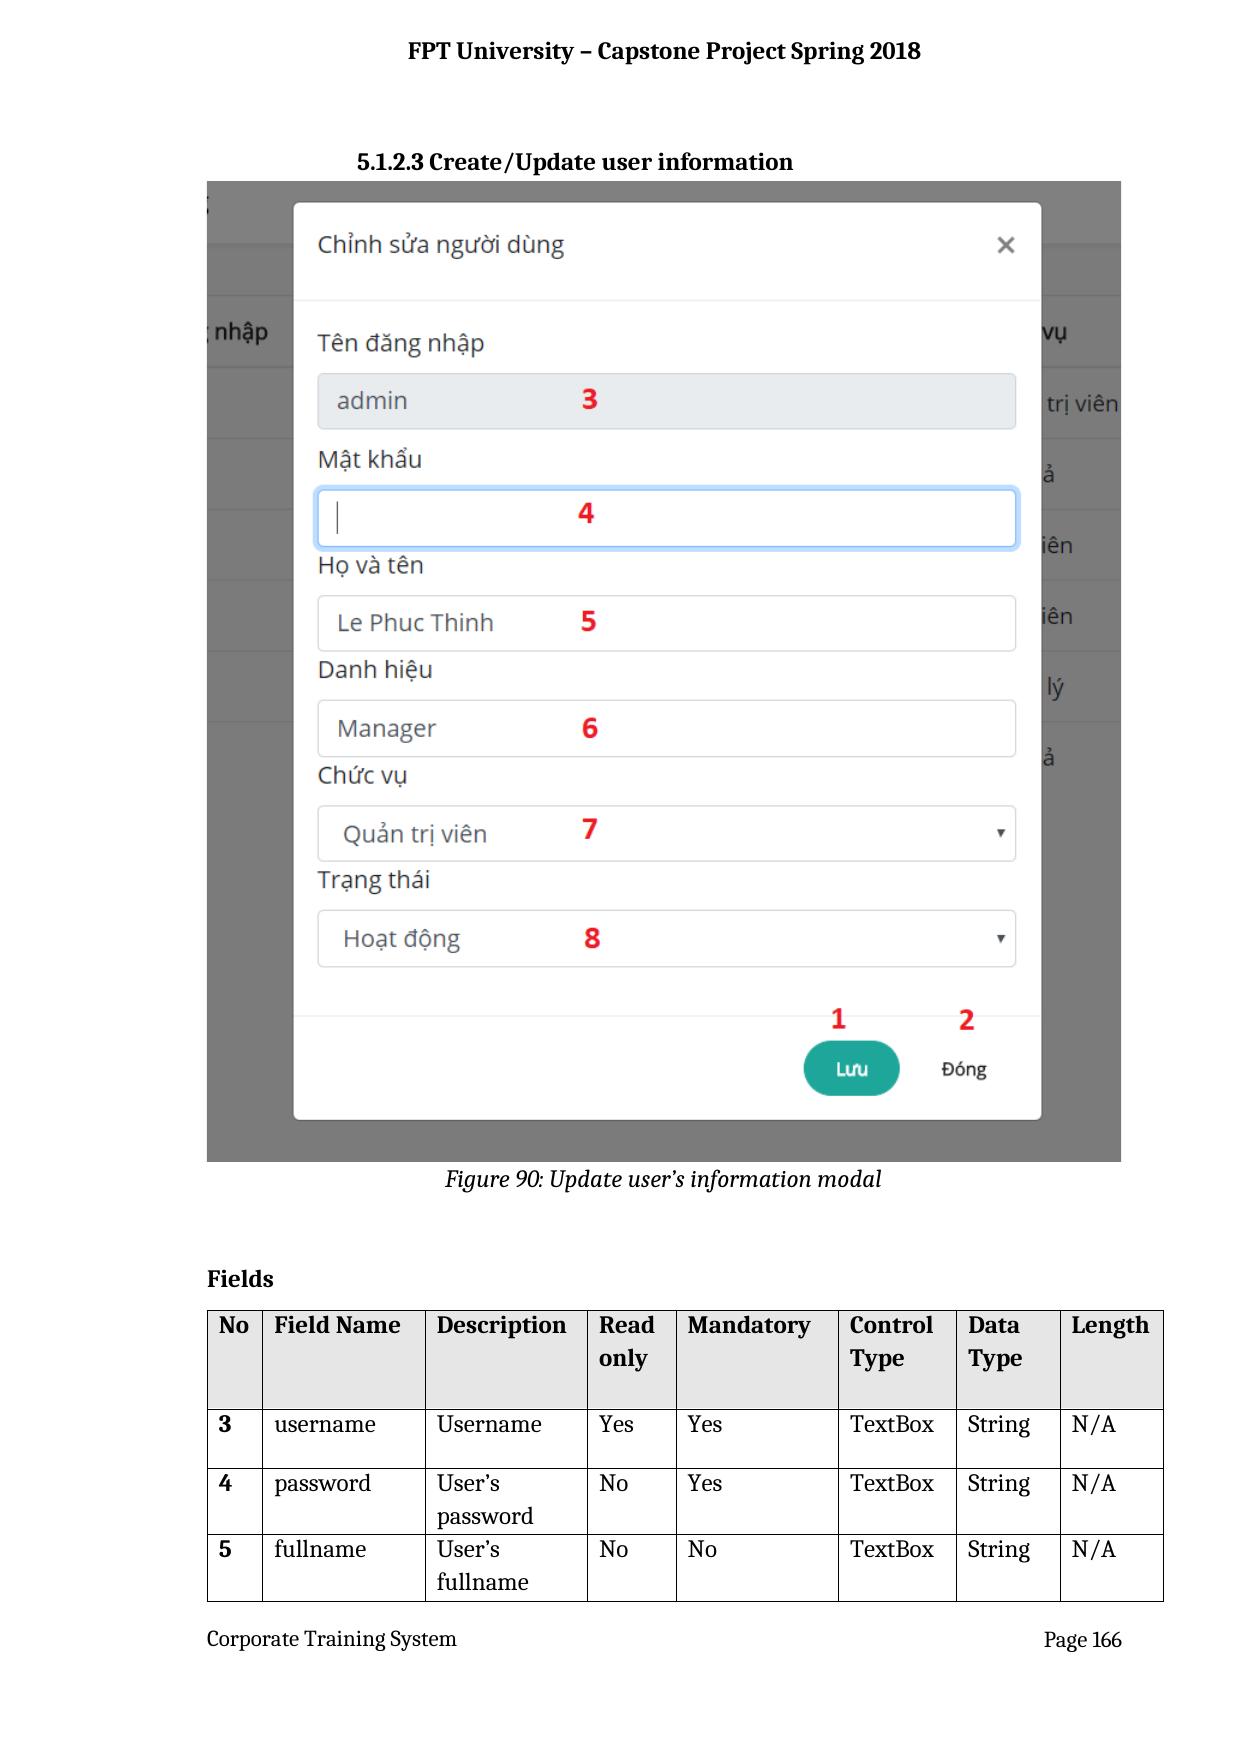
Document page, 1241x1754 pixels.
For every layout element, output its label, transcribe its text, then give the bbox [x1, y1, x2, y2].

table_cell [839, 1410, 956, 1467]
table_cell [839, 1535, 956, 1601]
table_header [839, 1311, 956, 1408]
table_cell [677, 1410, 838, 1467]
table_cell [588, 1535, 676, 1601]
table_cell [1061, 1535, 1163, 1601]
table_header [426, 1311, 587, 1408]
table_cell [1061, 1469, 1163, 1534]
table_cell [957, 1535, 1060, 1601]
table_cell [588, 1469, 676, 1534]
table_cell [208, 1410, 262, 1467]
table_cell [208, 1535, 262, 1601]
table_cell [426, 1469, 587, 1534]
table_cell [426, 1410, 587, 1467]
subtitle 5.1.2.3 Create/Update user information [357, 148, 1124, 176]
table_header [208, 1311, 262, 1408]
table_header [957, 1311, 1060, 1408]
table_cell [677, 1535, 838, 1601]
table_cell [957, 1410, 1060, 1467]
picture [206, 181, 1122, 1162]
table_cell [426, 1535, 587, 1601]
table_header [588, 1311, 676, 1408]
text Figure 90: Update user’s information modal [207, 1165, 1122, 1194]
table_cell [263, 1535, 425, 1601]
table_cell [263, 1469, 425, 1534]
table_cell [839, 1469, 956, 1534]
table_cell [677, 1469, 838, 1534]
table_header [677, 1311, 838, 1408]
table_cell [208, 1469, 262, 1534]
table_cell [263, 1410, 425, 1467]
text Fields [207, 1265, 1122, 1293]
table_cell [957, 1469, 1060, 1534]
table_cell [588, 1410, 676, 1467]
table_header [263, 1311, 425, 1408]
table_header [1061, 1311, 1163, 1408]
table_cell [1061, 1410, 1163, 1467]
